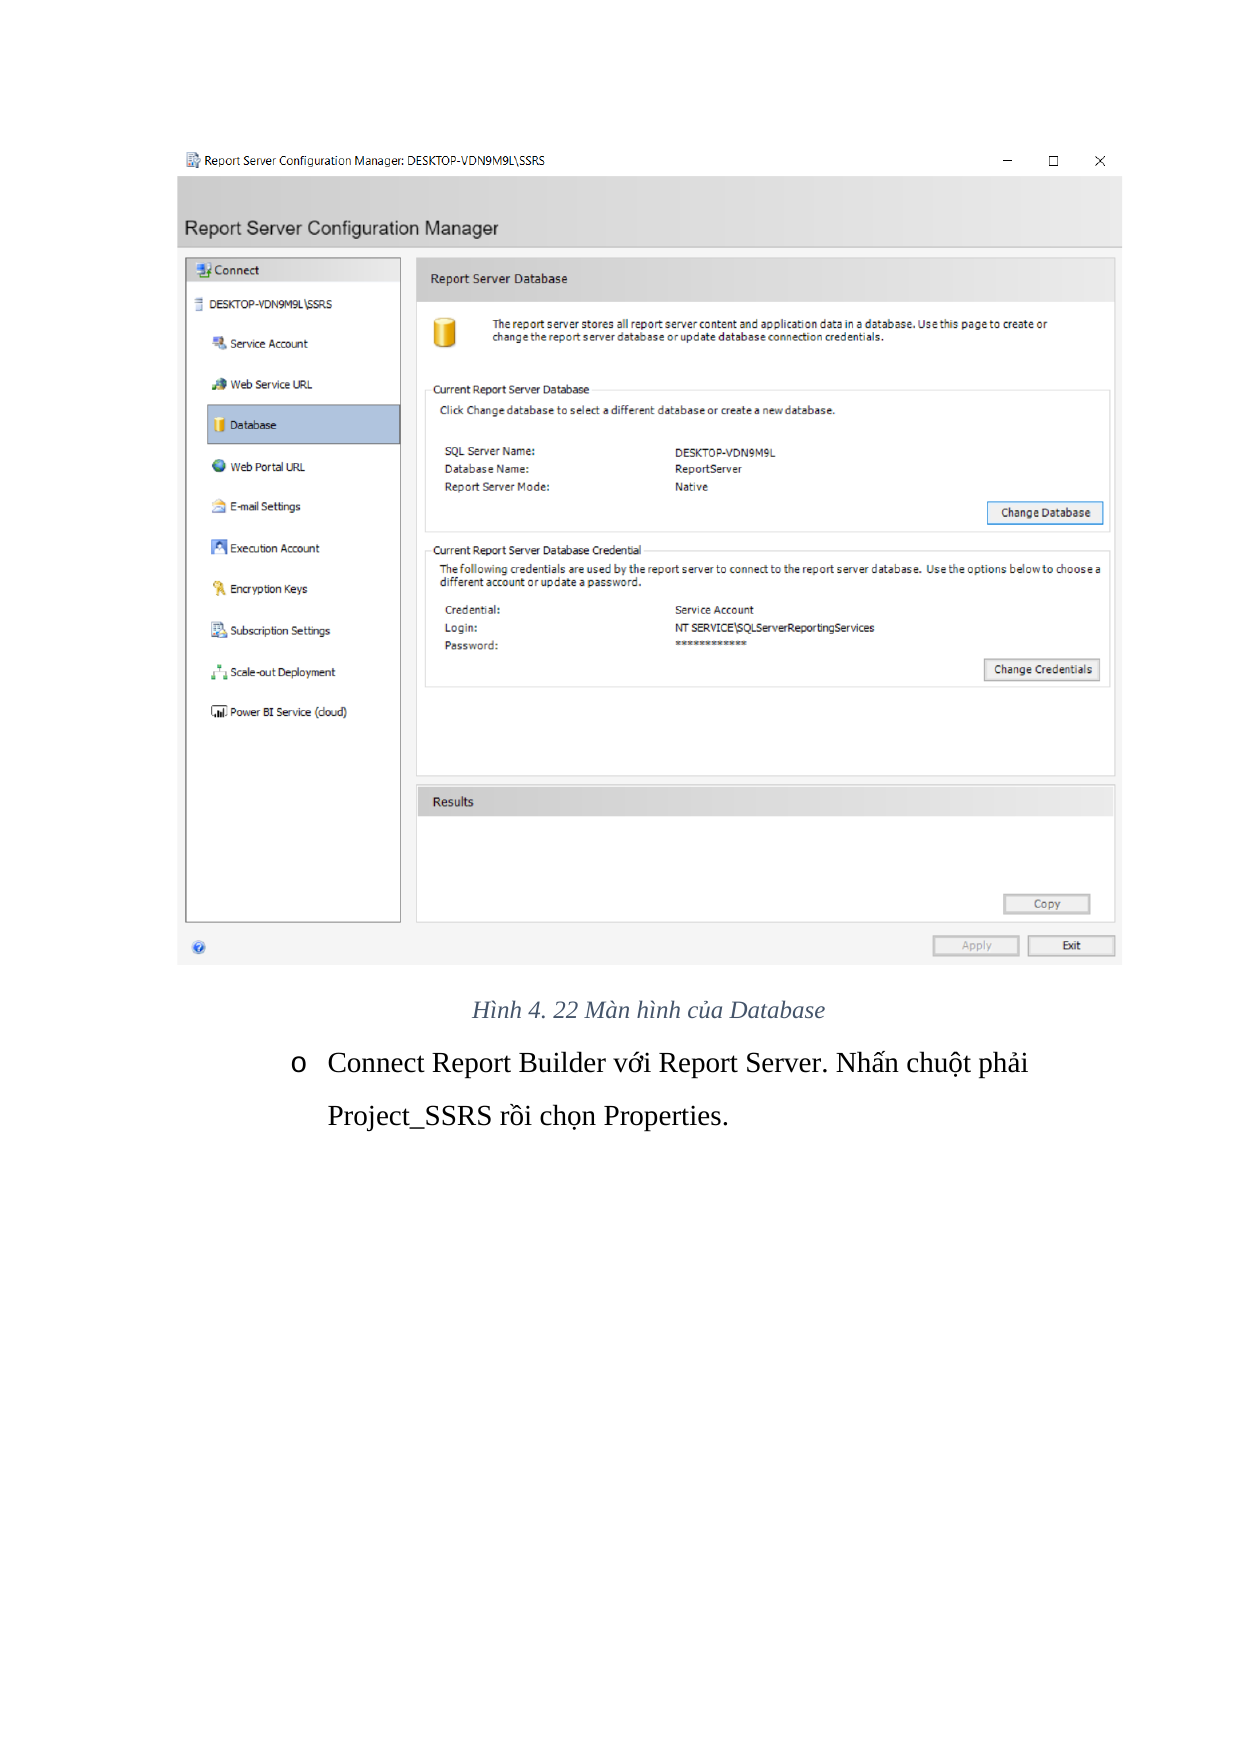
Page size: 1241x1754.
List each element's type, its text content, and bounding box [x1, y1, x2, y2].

list Connect Report Builder với Report Server. Nhấn chuột phải Project_SSRS rồi chọn Properties. [290, 1045, 1122, 1131]
picture [177, 147, 1123, 965]
text Hình 4. 22 Màn hình của Database [177, 996, 1122, 1024]
